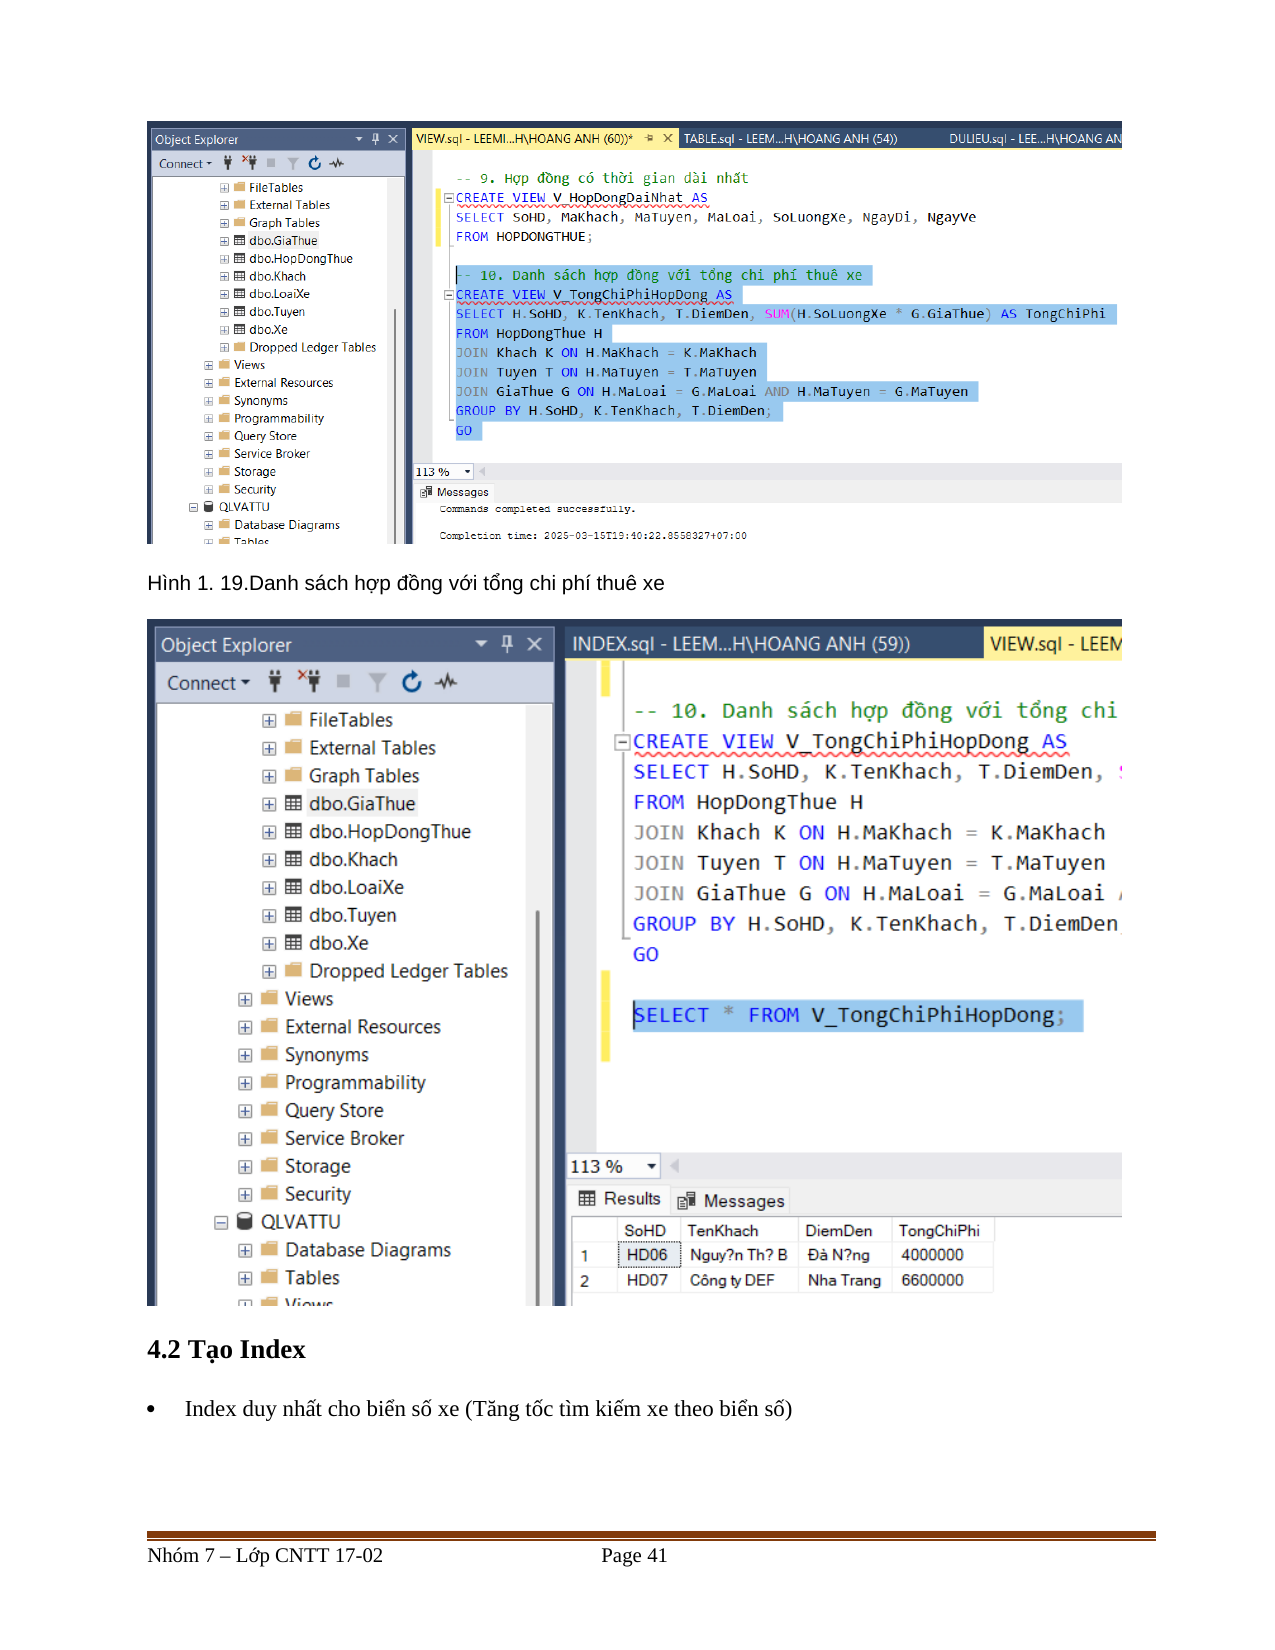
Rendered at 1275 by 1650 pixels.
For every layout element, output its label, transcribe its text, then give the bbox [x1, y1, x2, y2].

picture [147, 619, 1122, 1306]
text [147, 1395, 1156, 1422]
picture [147, 121, 1122, 544]
subtitle 4.2 Tạo Index [147, 1333, 1156, 1364]
text Hình 1. 19.Danh sách hợp đồng với tổng chi phí thuê xe [147, 571, 1156, 595]
